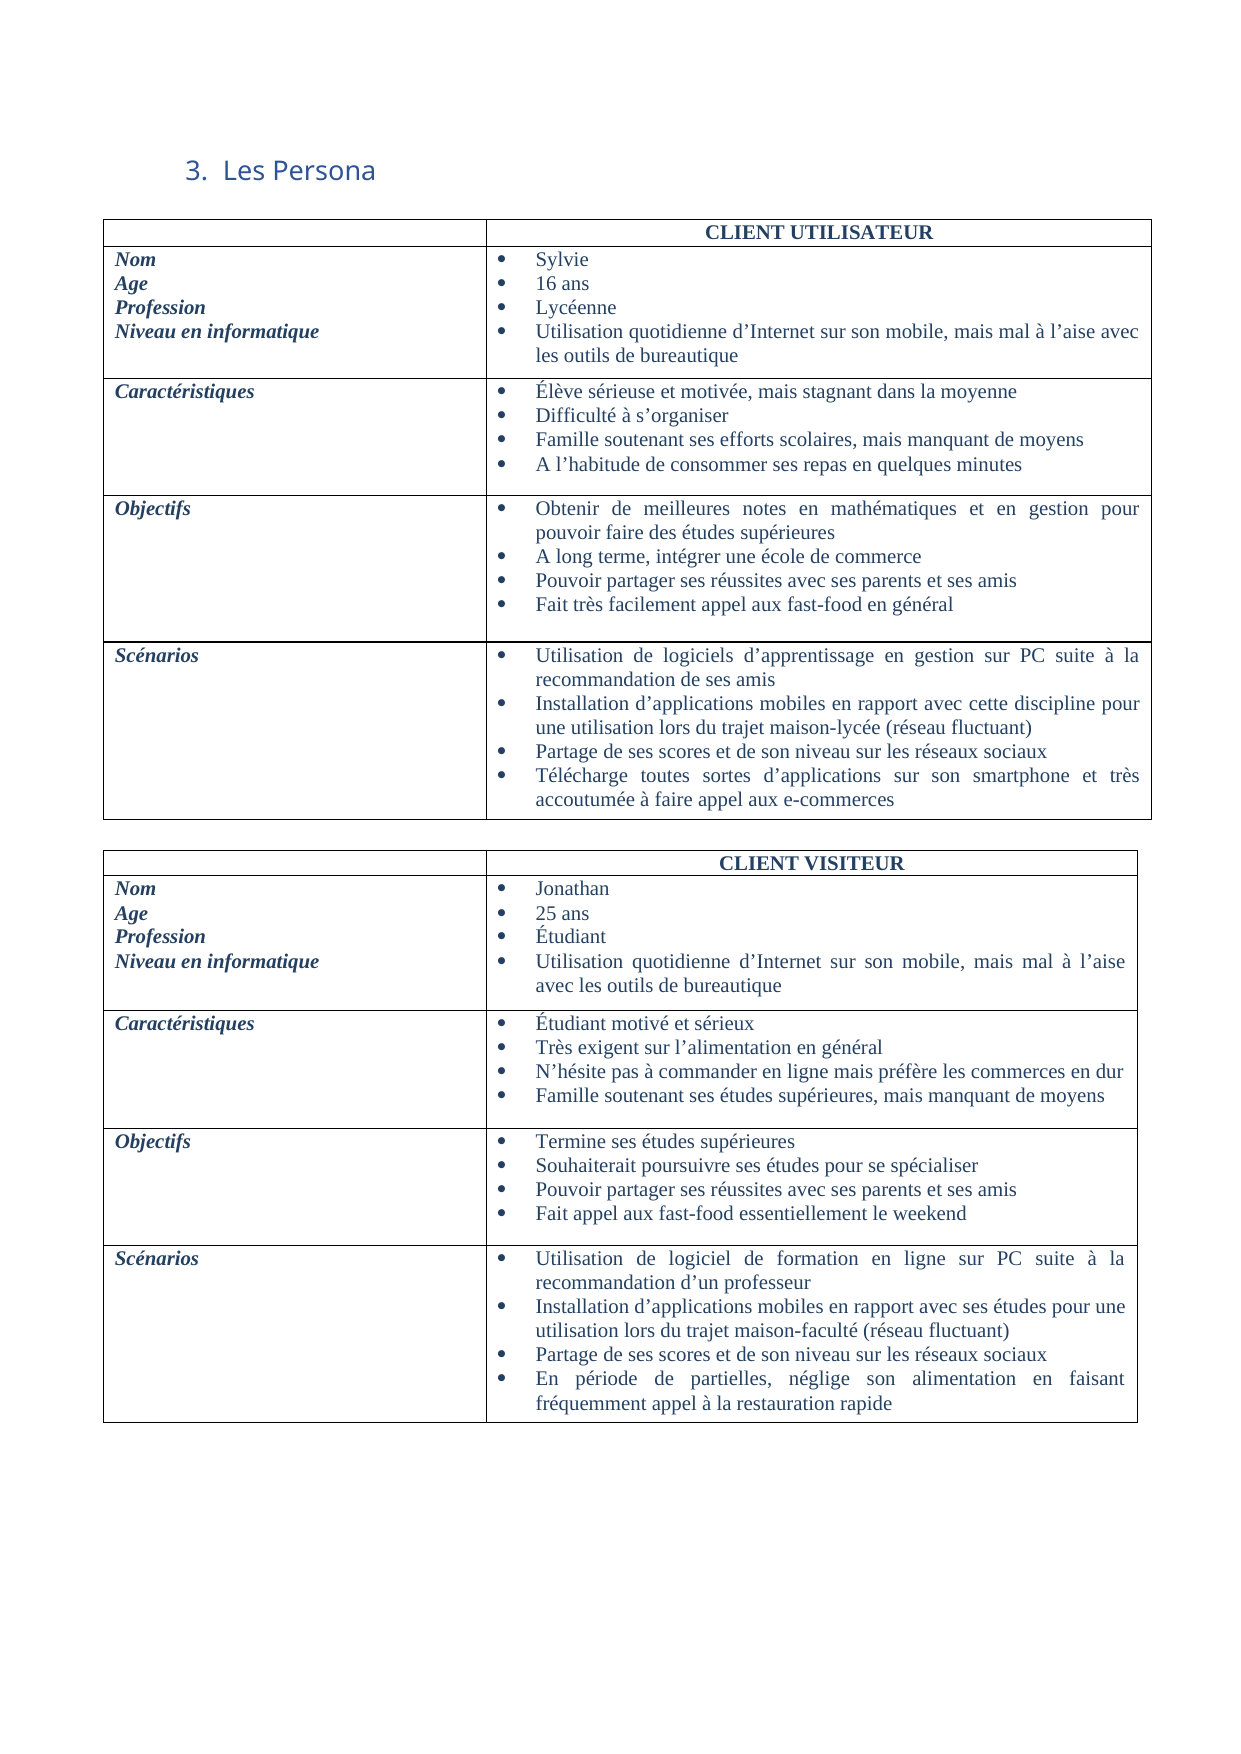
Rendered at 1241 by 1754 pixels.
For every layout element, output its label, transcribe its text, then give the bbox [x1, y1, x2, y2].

table_cell Caractéristiques [104, 379, 486, 495]
table_cell Termine ses études supérieures Souhaiterait poursuivre ses études pour se spécialiser Pouvoir partager ses réussites avec ses parents et ses amis Fait appel aux fast-food essentiellement le weekend [487, 1129, 1137, 1245]
table_cell Objectifs [104, 496, 486, 641]
table_header [104, 851, 486, 875]
table_cell Utilisation de logiciel de formation en ligne sur PC suite à la recommandation d’un professeur Installation d’applications mobiles en rapport avec ses études pour une utilisation lors du trajet maison-faculté (réseau fluctuant) Partage de ses scores et de son niveau sur les réseaux sociaux En période de partielles, néglige son alimentation en faisant fréquemment appel à la restauration rapide [487, 1246, 1137, 1422]
table_cell Élève sérieuse et motivée, mais stagnant dans la moyenne Difficulté à s’organiser Famille soutenant ses efforts scolaires, mais manquant de moyens A l’habitude de consommer ses repas en quelques minutes [487, 379, 1151, 495]
table_cell Objectifs [104, 1129, 486, 1245]
table_header [104, 220, 486, 246]
subtitle Les Persona [185, 152, 1093, 189]
table_cell Sylvie 16 ans Lycéenne Utilisation quotidienne d’Internet sur son mobile, mais mal à l’aise avec les outils de bureautique [487, 247, 1151, 378]
table_header CLIENT VISITEUR [487, 851, 1137, 875]
table_cell Obtenir de meilleures notes en mathématiques et en gestion pour pouvoir faire des études supérieures A long terme, intégrer une école de commerce Pouvoir partager ses réussites avec ses parents et ses amis Fait très facilement appel aux fast-food en général [487, 496, 1151, 641]
table_header CLIENT UTILISATEUR [487, 220, 1151, 246]
table_cell Scénarios [104, 643, 486, 819]
table_cell Étudiant motivé et sérieux Très exigent sur l’alimentation en général N’hésite pas à commander en ligne mais préfère les commerces en dur Famille soutenant ses études supérieures, mais manquant de moyens [487, 1011, 1137, 1128]
table_cell Nom Age Profession Niveau en informatique [104, 876, 486, 1009]
table_cell Utilisation de logiciels d’apprentissage en gestion sur PC suite à la recommandation de ses amis Installation d’applications mobiles en rapport avec cette discipline pour une utilisation lors du trajet maison-lycée (réseau fluctuant) Partage de ses scores et de son niveau sur les réseaux sociaux Télécharge toutes sortes d’applications sur son smartphone et très accoutumée à faire appel aux e-commerces [487, 643, 1151, 819]
table_cell Nom Age Profession Niveau en informatique [104, 247, 486, 378]
table_cell Jonathan 25 ans Étudiant Utilisation quotidienne d’Internet sur son mobile, mais mal à l’aise avec les outils de bureautique [487, 876, 1137, 1009]
table_cell Caractéristiques [104, 1011, 486, 1128]
table_cell Scénarios [104, 1246, 486, 1422]
